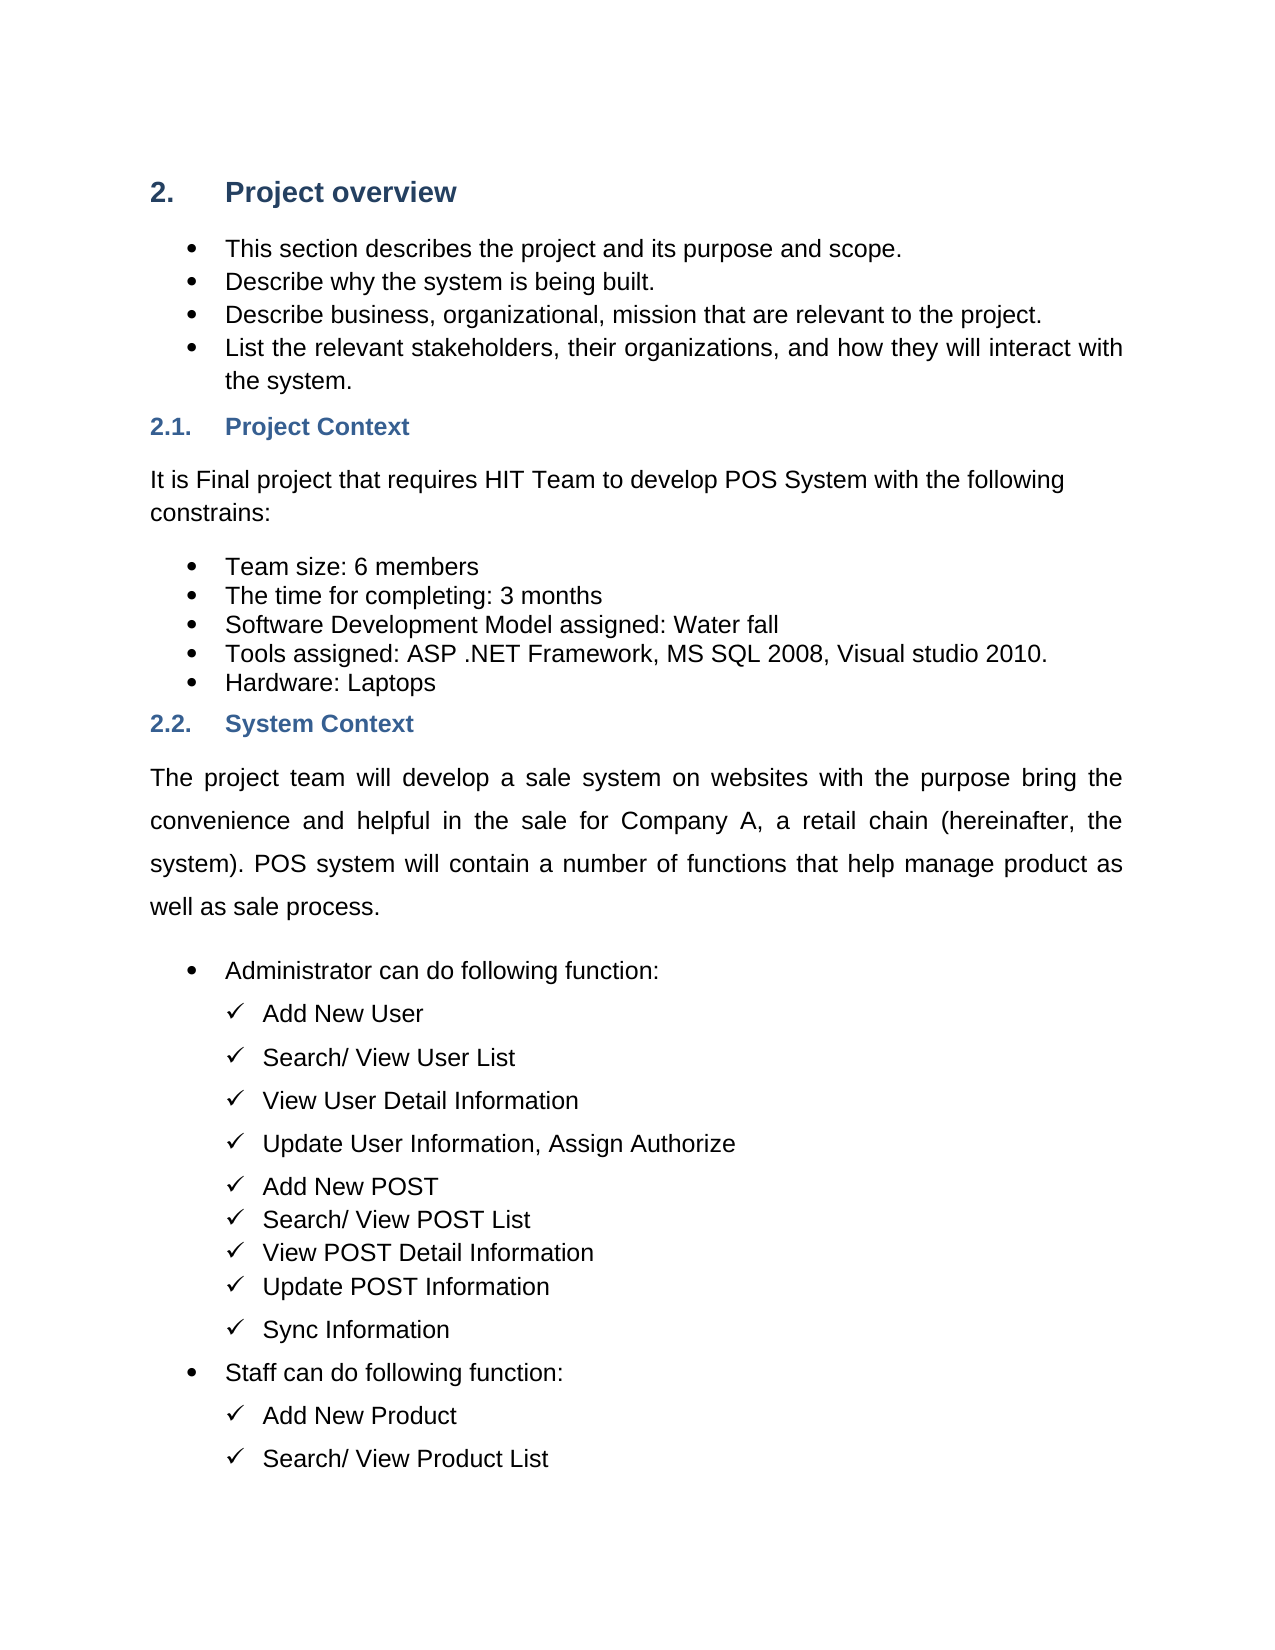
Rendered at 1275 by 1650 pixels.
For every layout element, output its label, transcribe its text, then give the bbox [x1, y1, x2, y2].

list Add New User [225, 999, 1125, 1028]
text It is Final project that requires HIT Team to develop POS System with the following constrains: [150, 465, 1125, 527]
list This section describes the project and its purpose and scope. [187, 233, 1125, 262]
list Describe why the system is being built. [187, 267, 1125, 296]
list Describe business, organizational, mission that are relevant to the project. [187, 300, 1125, 329]
subtitle System Context [150, 709, 1125, 738]
subtitle Project overview [150, 175, 1125, 208]
list Hardware: Laptops [187, 668, 1125, 696]
list Software Development Model assigned: Water fall [187, 610, 1125, 639]
list Sync Information [225, 1315, 1125, 1344]
list Team size: 6 members [187, 552, 1125, 581]
text The project team will develop a sale system on websites with the purpose bring the convenience and helpful in the sale for Company A, a retail chain (hereinafter, the system). POS system will contain a number of functions that help manage product as well as sale process. [150, 763, 1125, 921]
subtitle Project Context [150, 412, 1125, 440]
list List the relevant stakeholders, their organizations, and how they will interact with the system. [187, 333, 1125, 395]
list Update POST Information [225, 1272, 1125, 1300]
list View POST Detail Information [225, 1238, 1125, 1267]
list The time for completing: 3 months [187, 581, 1125, 610]
list Search/ View User List [225, 1042, 1125, 1071]
list Administrator can do following function: [187, 956, 1125, 985]
list Search/ View Product List [225, 1444, 1125, 1473]
list Add New Product [225, 1401, 1125, 1430]
list Search/ View POST List [225, 1205, 1125, 1234]
list Update User Information, Assign Authorize [225, 1129, 1125, 1158]
list Staff can do following function: [187, 1358, 1125, 1387]
list Add New POST [225, 1172, 1125, 1201]
list Tools assigned: ASP .NET Framework, MS SQL 2008, Visual studio 2010. [187, 639, 1125, 668]
list View User Detail Information [225, 1086, 1125, 1114]
